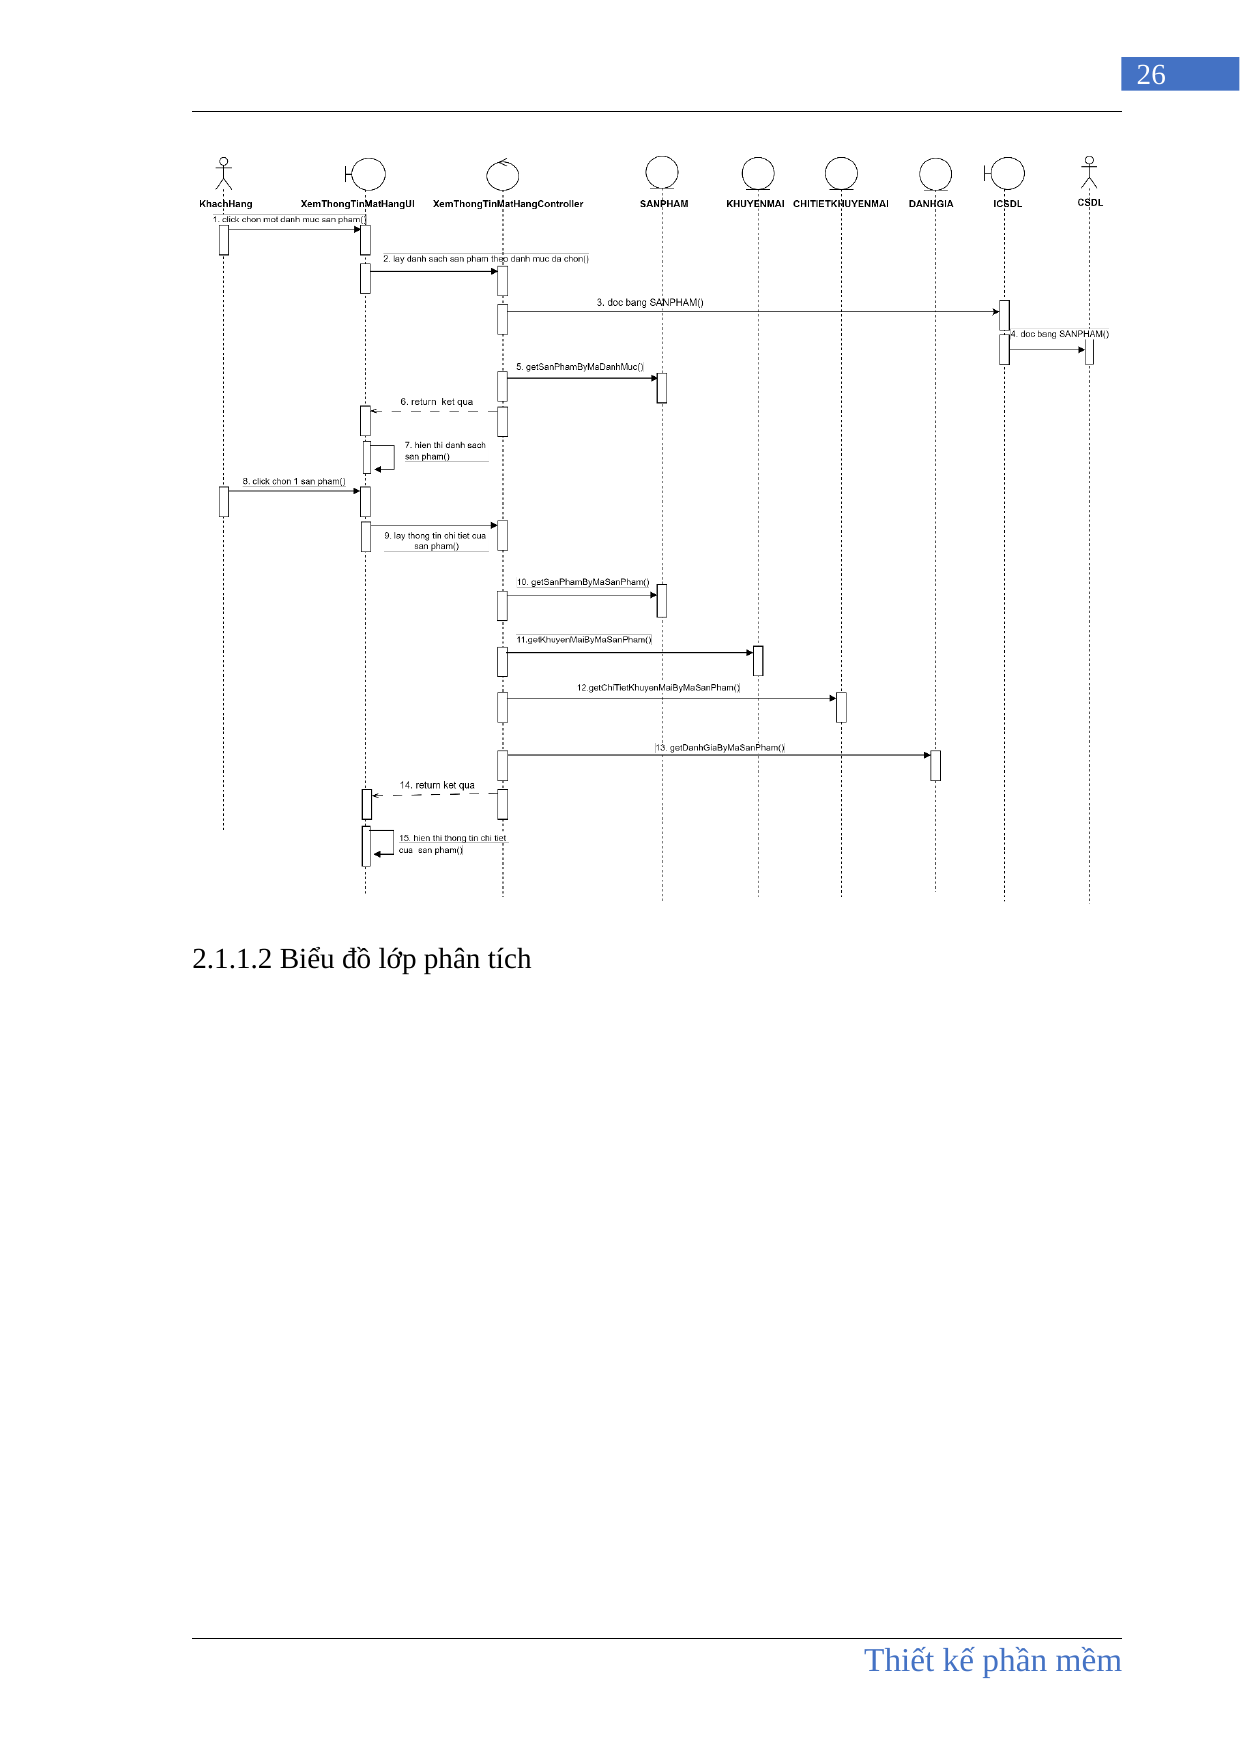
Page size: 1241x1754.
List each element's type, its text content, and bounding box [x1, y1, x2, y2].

picture [192, 147, 1123, 912]
text 2.1.1.2 Biểu đồ lớp phân tích [192, 941, 1068, 975]
